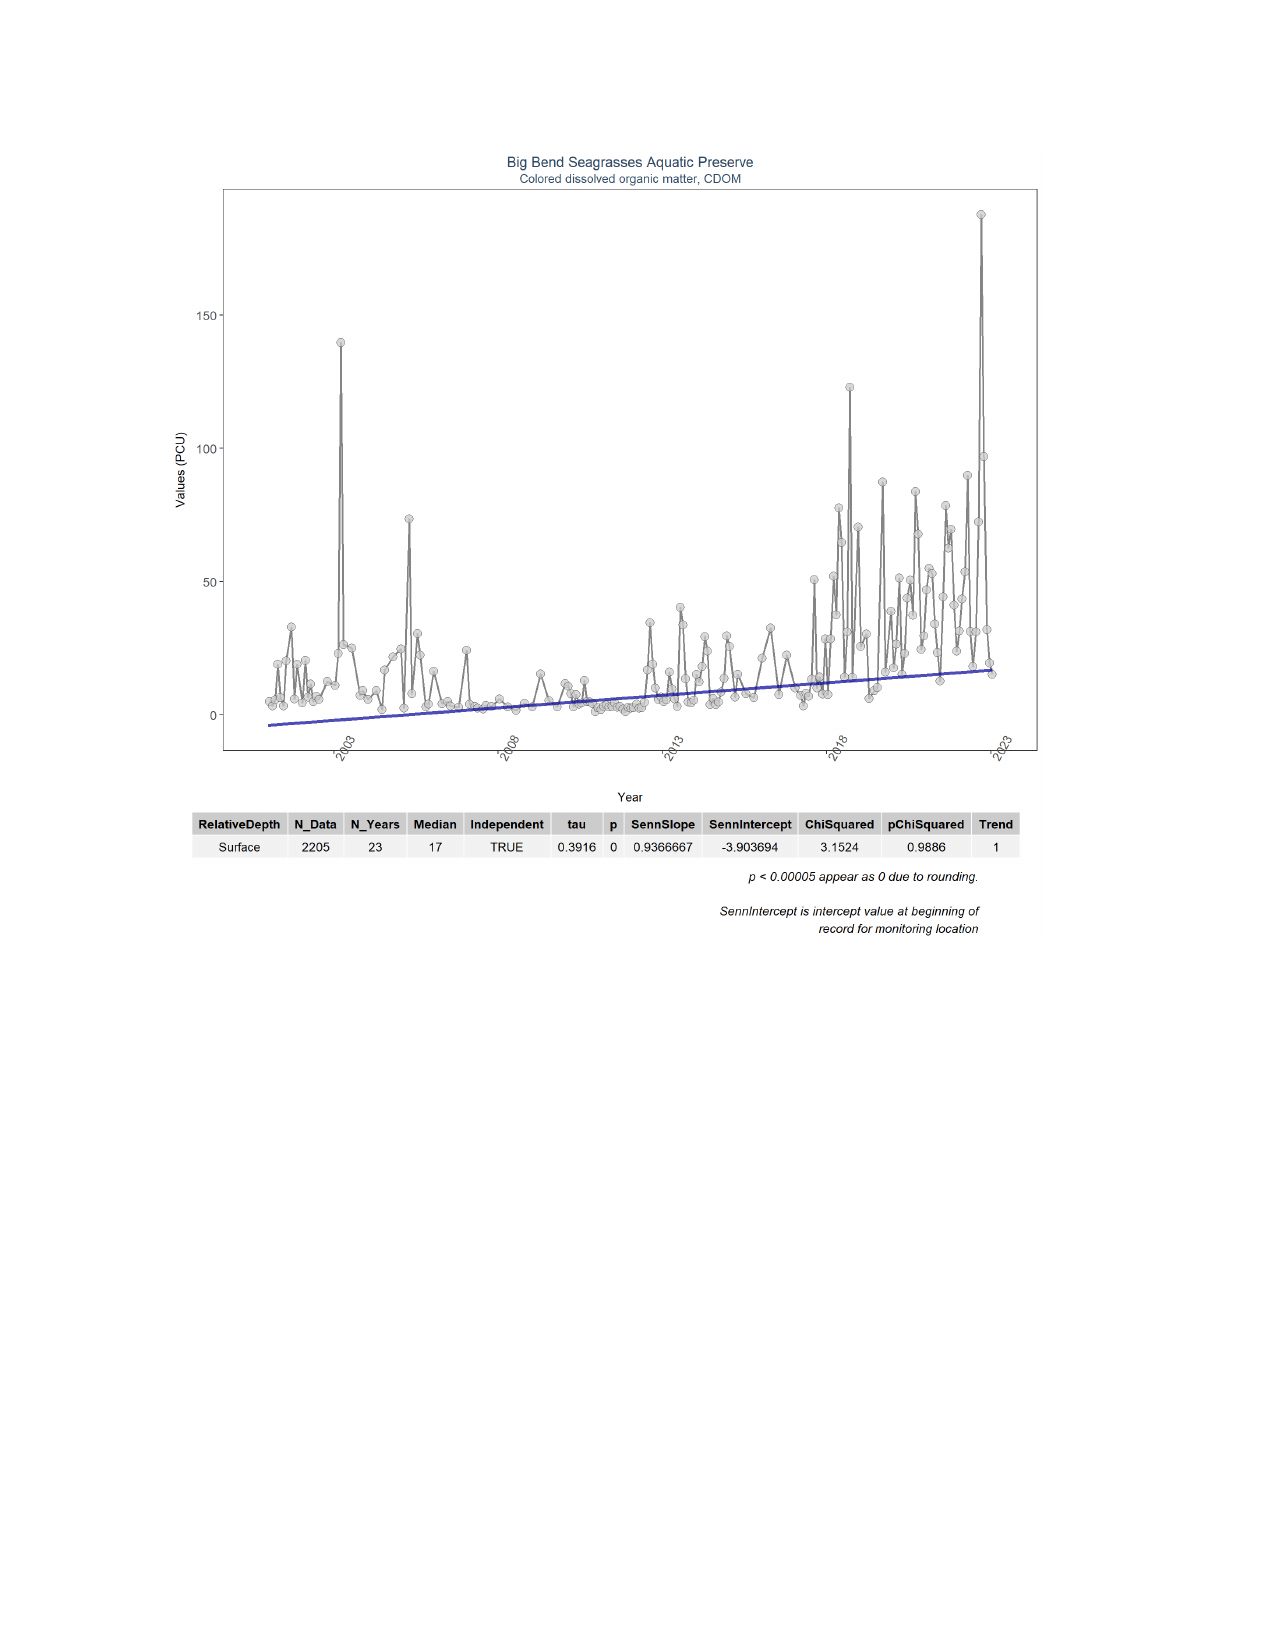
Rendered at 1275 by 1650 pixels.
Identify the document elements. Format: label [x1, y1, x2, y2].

picture [168, 150, 1044, 938]
